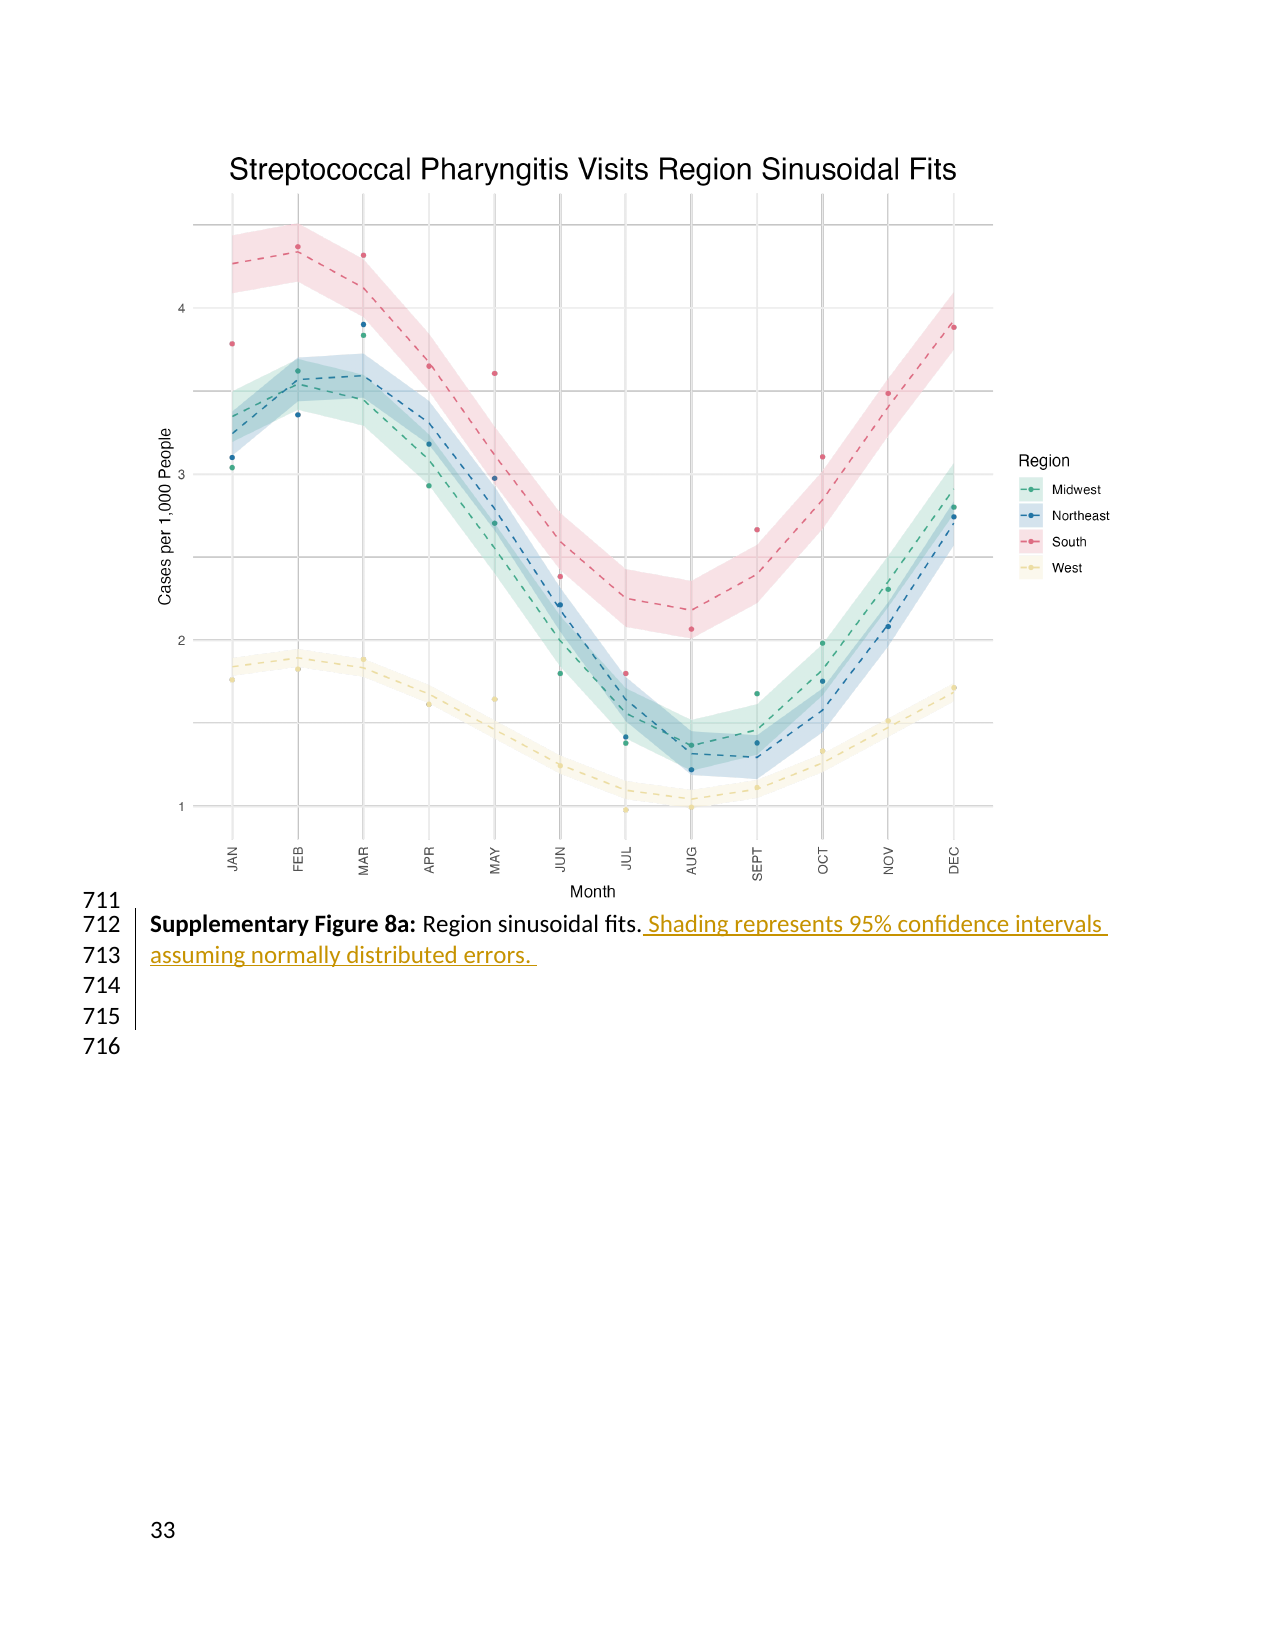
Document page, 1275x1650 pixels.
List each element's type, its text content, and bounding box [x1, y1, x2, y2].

picture [150, 150, 1125, 909]
text Supplementary Figure 8a: Region sinusoidal fits. [150, 909, 1125, 969]
